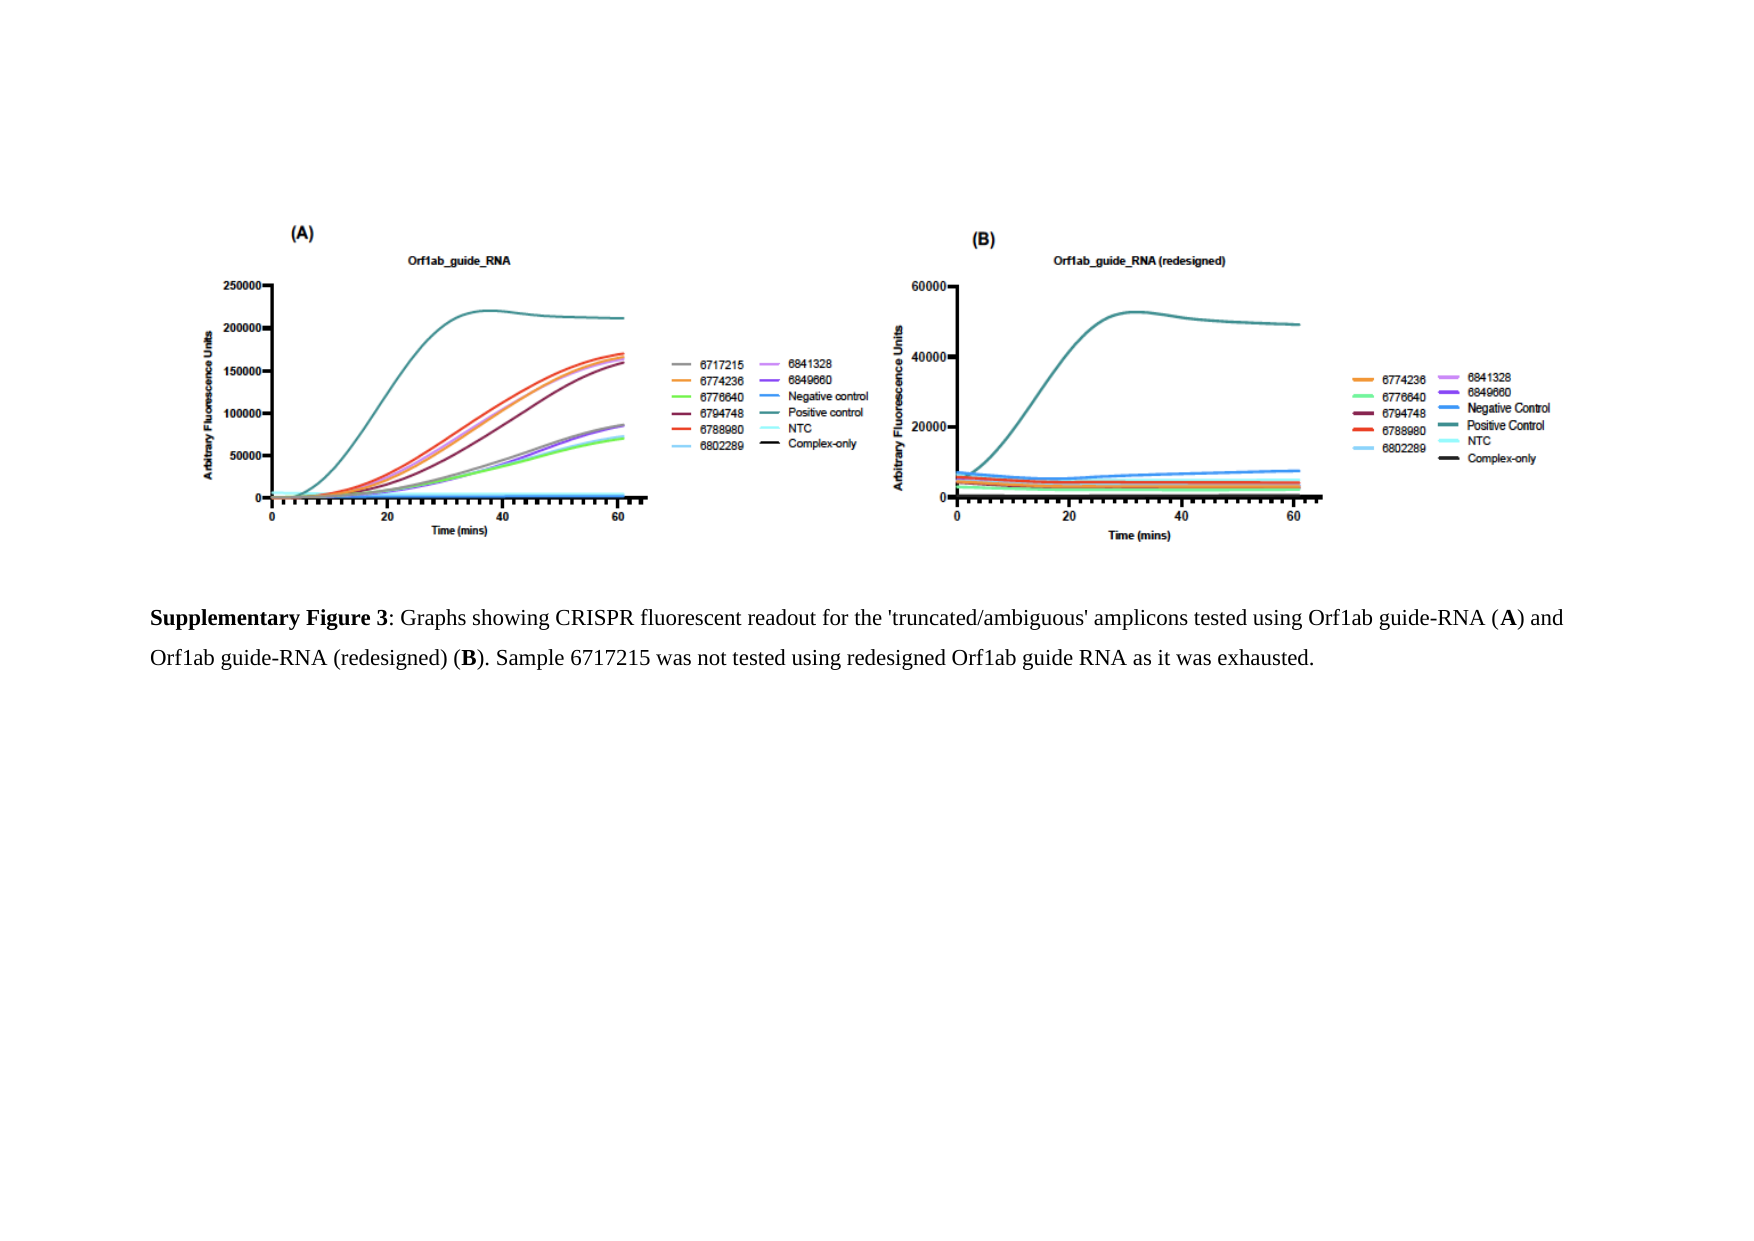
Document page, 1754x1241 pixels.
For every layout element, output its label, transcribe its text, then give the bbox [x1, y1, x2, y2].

text Supplementary Figure 3: Graphs showing CRISPR fluorescent readout for the 'truncated/ambiguous' amplicons tested using Orf1ab guide-RNA (A) and Orf1ab guide-RNA (redesigned) (B). Sample 6717215 was not tested using redesigned Orf1ab guide RNA as it was exhausted. [150, 604, 1604, 670]
picture [177, 178, 1577, 578]
